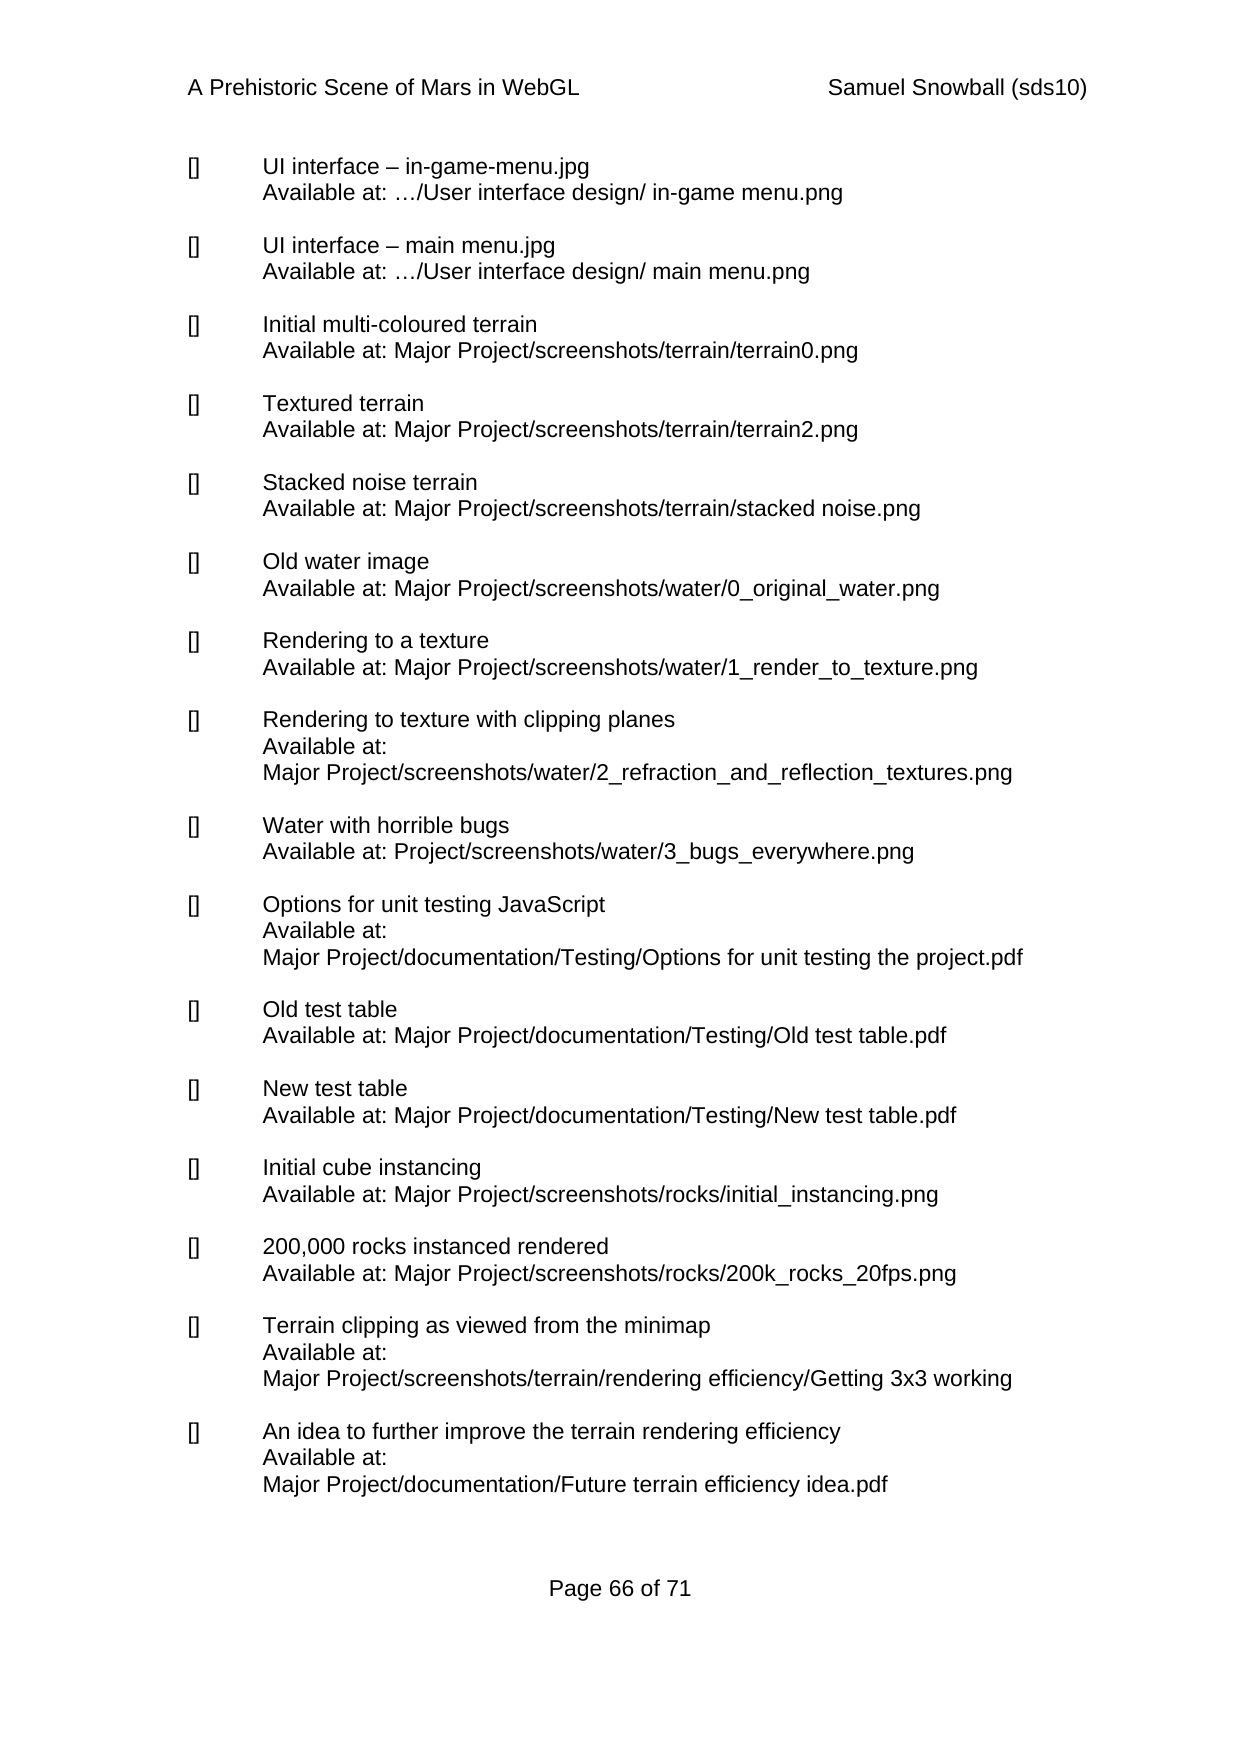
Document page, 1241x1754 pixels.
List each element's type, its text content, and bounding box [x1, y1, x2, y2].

text Available at: Project/screenshots/water/3_bugs_everywhere.png [187, 838, 1053, 864]
text [] UI interface – main menu.jpg [187, 232, 1053, 258]
text [] Rendering to texture with clipping planes [187, 706, 1053, 733]
text Available at: [187, 917, 1053, 943]
text Available at: Major Project/screenshots/rocks/200k_rocks_20fps.png [187, 1260, 1053, 1286]
text Available at: …/User interface design/ main menu.png [187, 258, 1053, 284]
text [] Old water image [187, 548, 1053, 574]
text [] Initial cube instancing [187, 1154, 1053, 1181]
text Available at: Major Project/screenshots/terrain/stacked noise.png [187, 495, 1053, 522]
text Major Project/screenshots/terrain/rendering efficiency/Getting 3x3 working [187, 1365, 1053, 1391]
text [] Options for unit testing JavaScript [187, 891, 1053, 917]
text Available at: Major Project/documentation/Testing/New test table.pdf [187, 1102, 1053, 1128]
text [] Initial multi-coloured terrain [187, 311, 1053, 337]
text Major Project/documentation/Future terrain efficiency idea.pdf [187, 1471, 1053, 1497]
text [] Rendering to a texture [187, 627, 1053, 653]
text Available at: …/User interface design/ in-game menu.png [187, 179, 1053, 206]
text Available at: Major Project/screenshots/water/0_original_water.png [187, 574, 1053, 601]
text [] 200,000 rocks instanced rendered [187, 1233, 1053, 1260]
text [] Terrain clipping as viewed from the minimap [187, 1312, 1053, 1339]
text Available at: Major Project/screenshots/terrain/terrain2.png [187, 416, 1053, 443]
text [] Old test table [187, 996, 1053, 1022]
text Available at: [187, 733, 1053, 759]
text Available at: Major Project/documentation/Testing/Old test table.pdf [187, 1022, 1053, 1049]
text Available at: Major Project/screenshots/rocks/initial_instancing.png [187, 1181, 1053, 1207]
text [] Textured terrain [187, 390, 1053, 416]
text Major Project/screenshots/water/2_refraction_and_reflection_textures.png [187, 759, 1053, 785]
text Available at: [187, 1339, 1053, 1365]
text Available at: Major Project/screenshots/water/1_render_to_texture.png [187, 653, 1053, 680]
text [] An idea to further improve the terrain rendering efficiency [187, 1418, 1053, 1444]
text Available at: Major Project/screenshots/terrain/terrain0.png [187, 337, 1053, 364]
text [] Water with horrible bugs [187, 812, 1053, 838]
text Major Project/documentation/Testing/Options for unit testing the project.pdf [187, 943, 1053, 970]
text [] UI interface – in-game-menu.jpg [187, 153, 1053, 179]
text [] New test table [187, 1075, 1053, 1102]
text [] Stacked noise terrain [187, 469, 1053, 495]
text Available at: [187, 1444, 1053, 1471]
